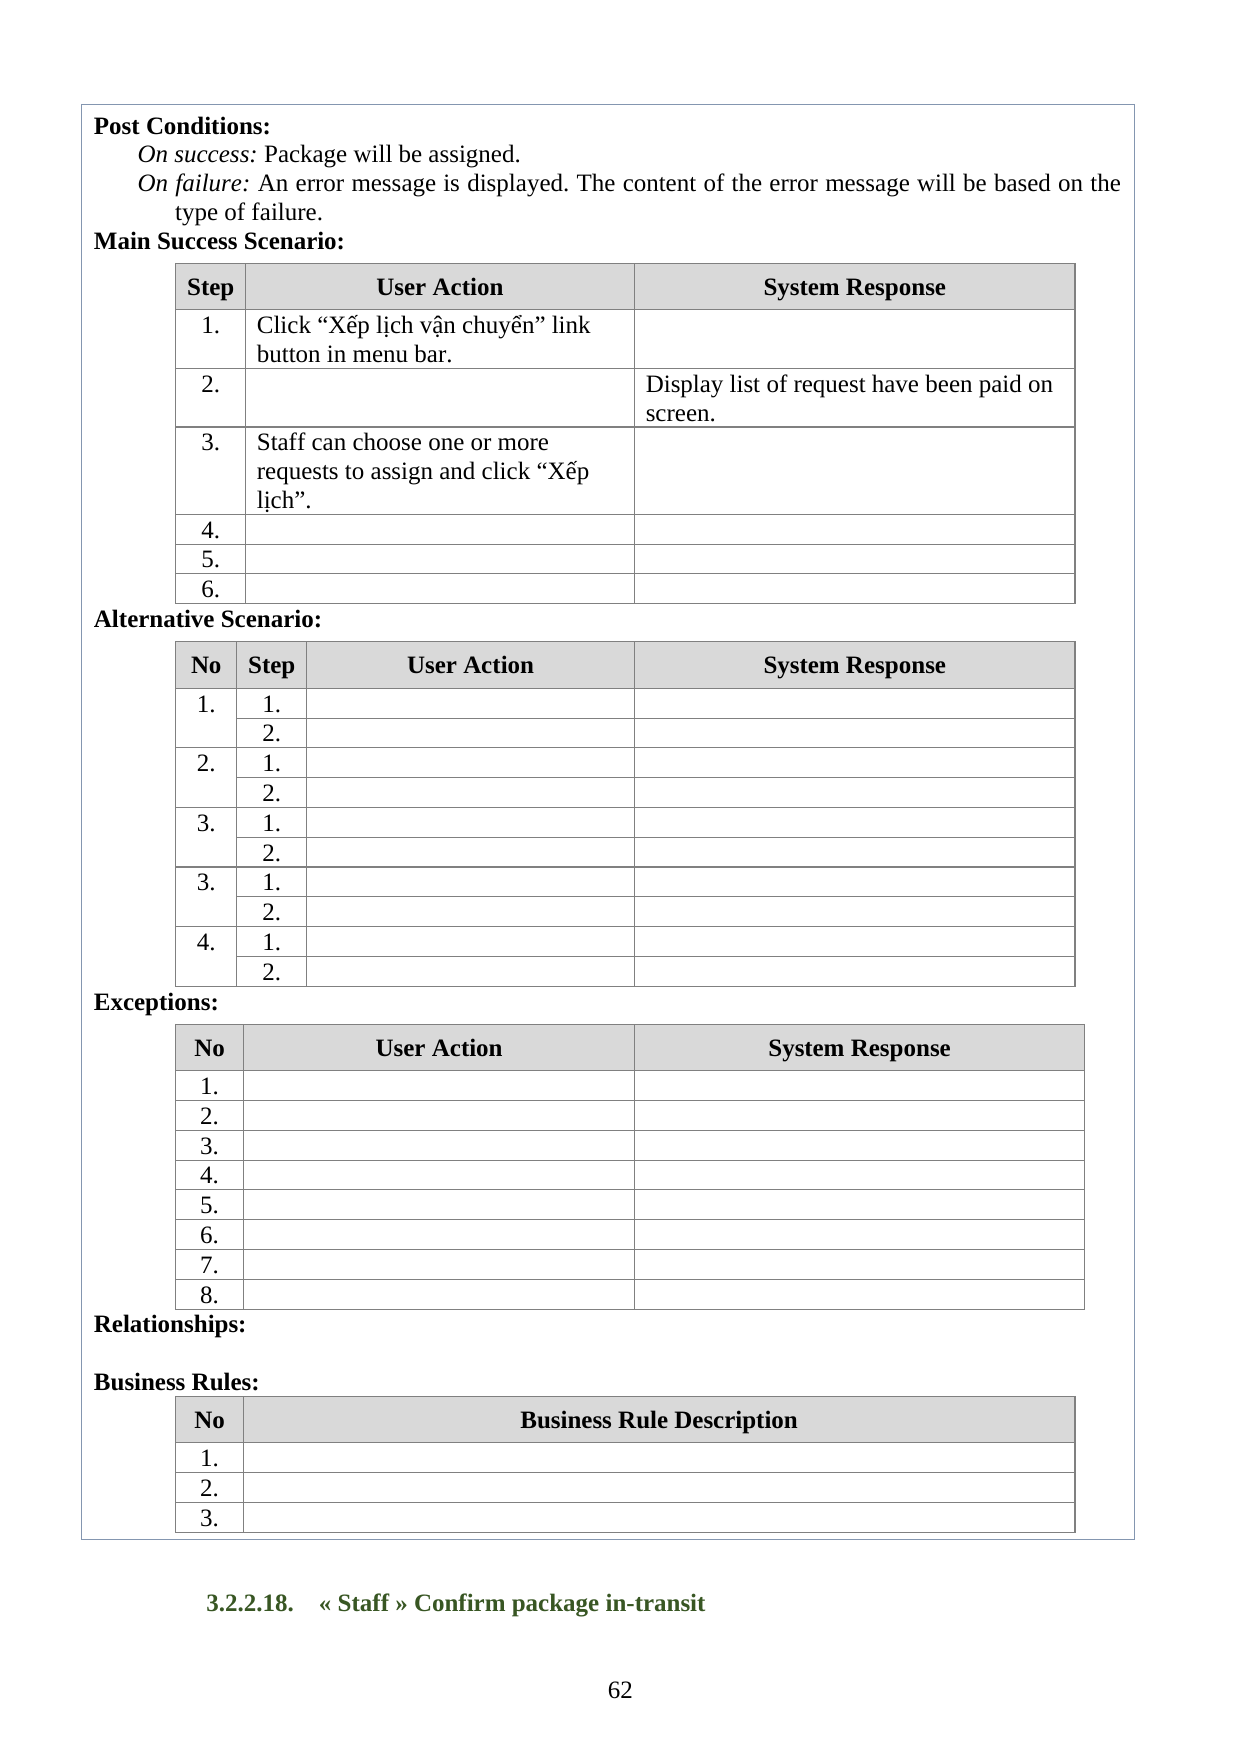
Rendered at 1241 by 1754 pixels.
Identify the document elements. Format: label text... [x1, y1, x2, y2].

subtitle « Staff » Confirm package in-transit [206, 1588, 1146, 1616]
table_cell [82, 105, 1134, 1539]
